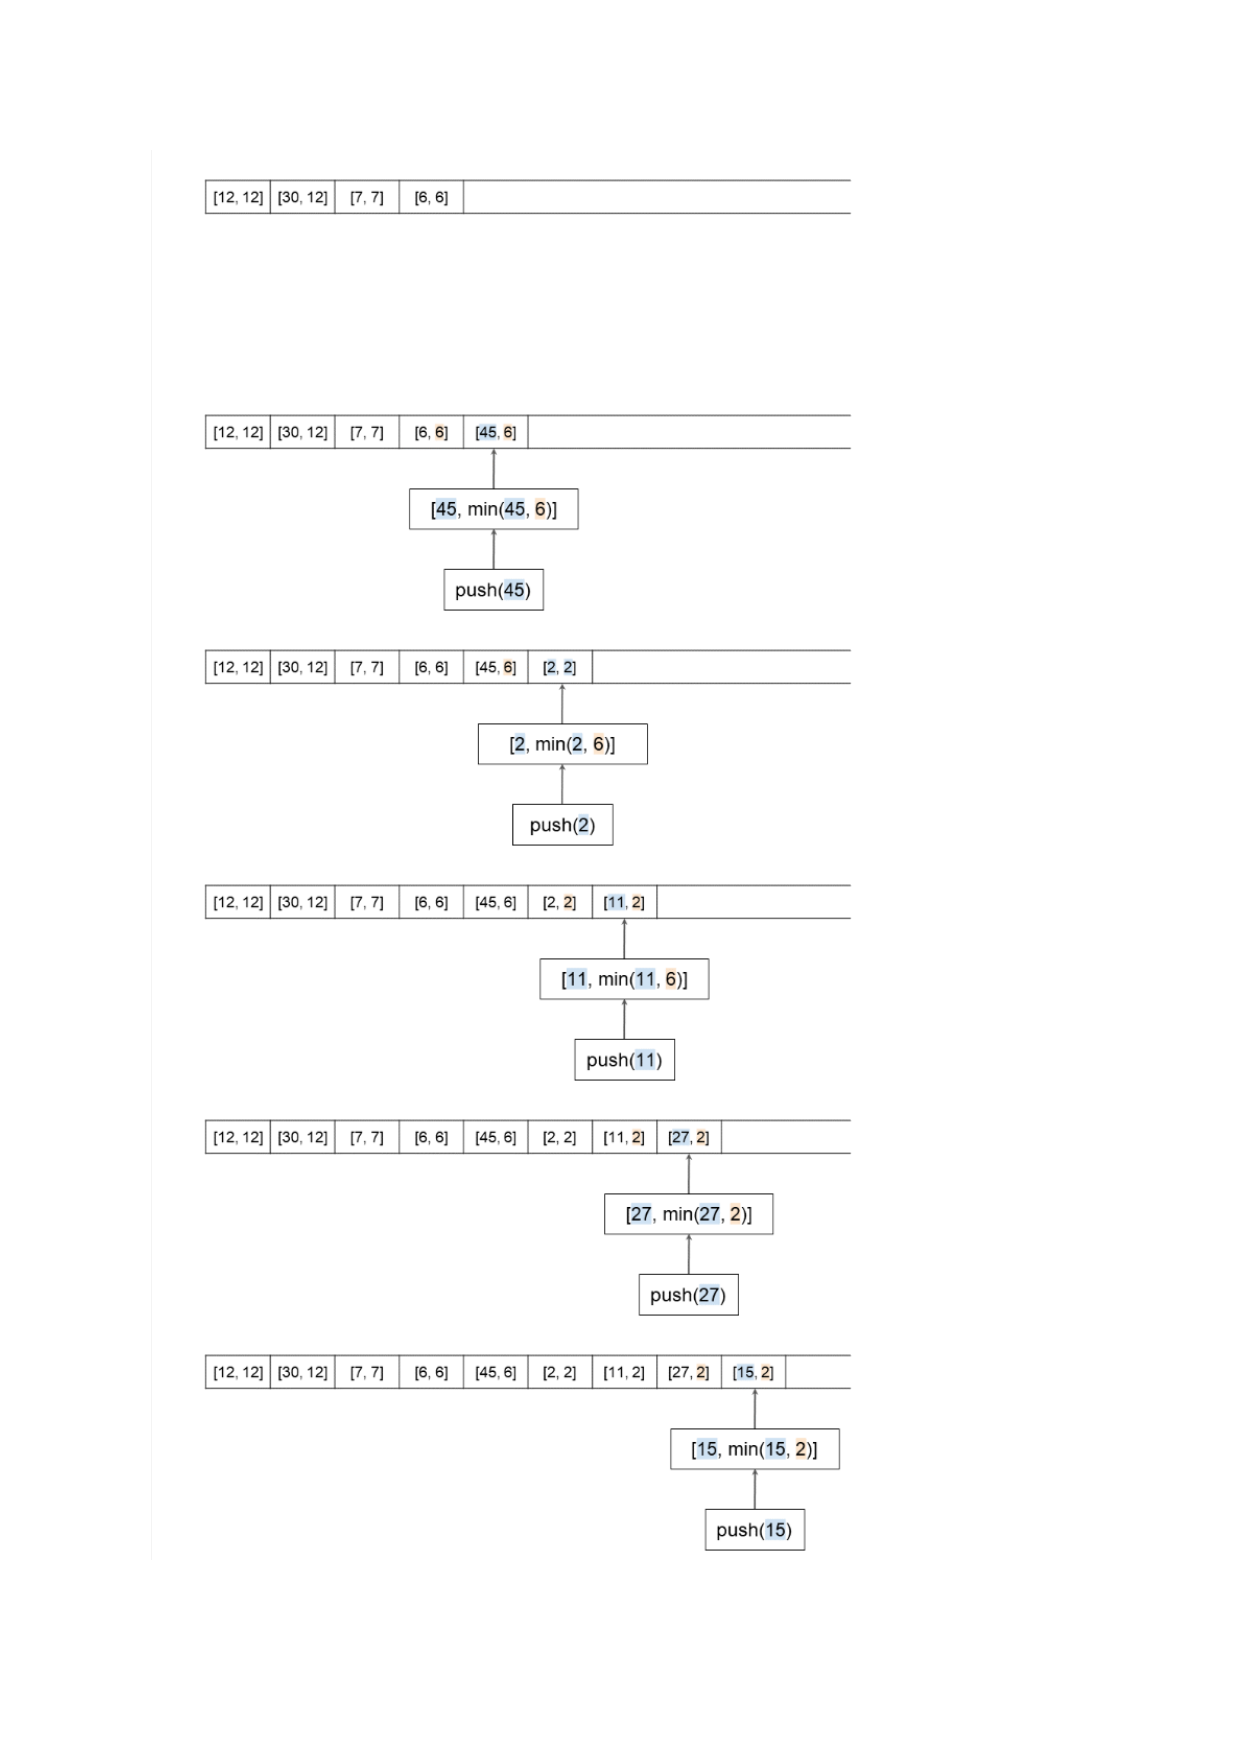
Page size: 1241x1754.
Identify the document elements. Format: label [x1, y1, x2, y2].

picture [150, 150, 905, 1560]
